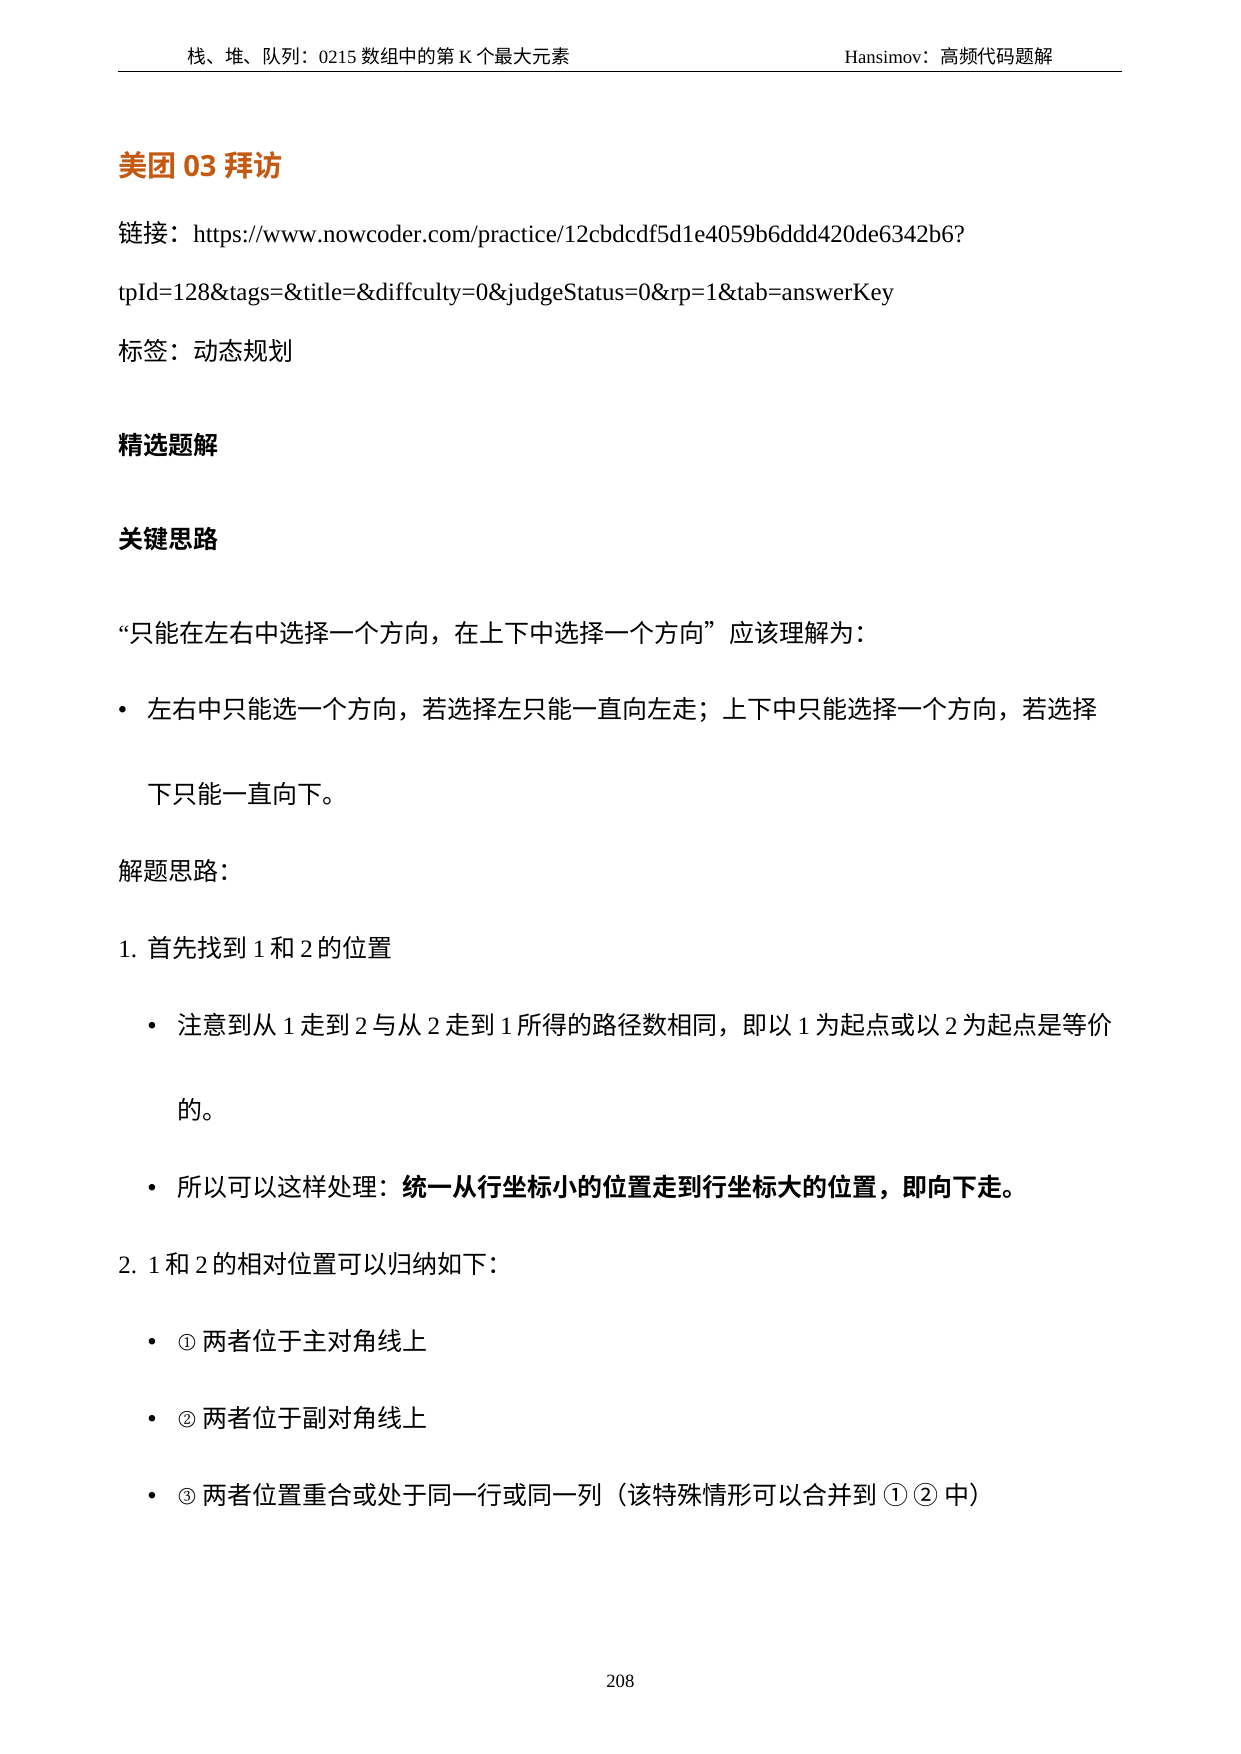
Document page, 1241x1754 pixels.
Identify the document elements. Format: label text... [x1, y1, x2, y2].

text 链接：https://www.nowcoder.com/practice/12cbdcdf5d1e4059b6ddd420de6342b6?tpId=128&tags=&title=&diffculty=0&judgeStatus=0&rp=1&tab=answerKey [118, 198, 1122, 308]
text ③ 两者位置重合或处于同一行或同一列（该特殊情形可以合并到 ① ② 中） [148, 1460, 1122, 1528]
text ① 两者位于主对角线上 [148, 1306, 1122, 1374]
subtitle 关键思路 [118, 503, 1097, 571]
list 首先找到1和2的位置 [118, 913, 1122, 981]
text “只能在左右中选择一个方向，在上下中选择一个方向”应该理解为： [118, 597, 1122, 665]
subtitle 精选题解 [118, 409, 1097, 477]
text 解题思路： [118, 836, 1122, 904]
text 左右中只能选一个方向，若选择左只能一直向左走；上下中只能选择一个方向，若选择下只能一直向下。 [118, 674, 1122, 827]
list 1和2的相对位置可以归纳如下： [118, 1229, 1122, 1297]
text 所以可以这样处理：统一从行坐标小的位置走到行坐标大的位置，即向下走。 [148, 1152, 1122, 1220]
subtitle 美团 03 拜访 [118, 130, 1097, 198]
text 标签：动态规划 [118, 315, 1122, 383]
text 注意到从1走到2与从2走到1所得的路径数相同，即以1为起点或以2为起点是等价的。 [148, 990, 1122, 1143]
text ② 两者位于副对角线上 [148, 1383, 1122, 1451]
